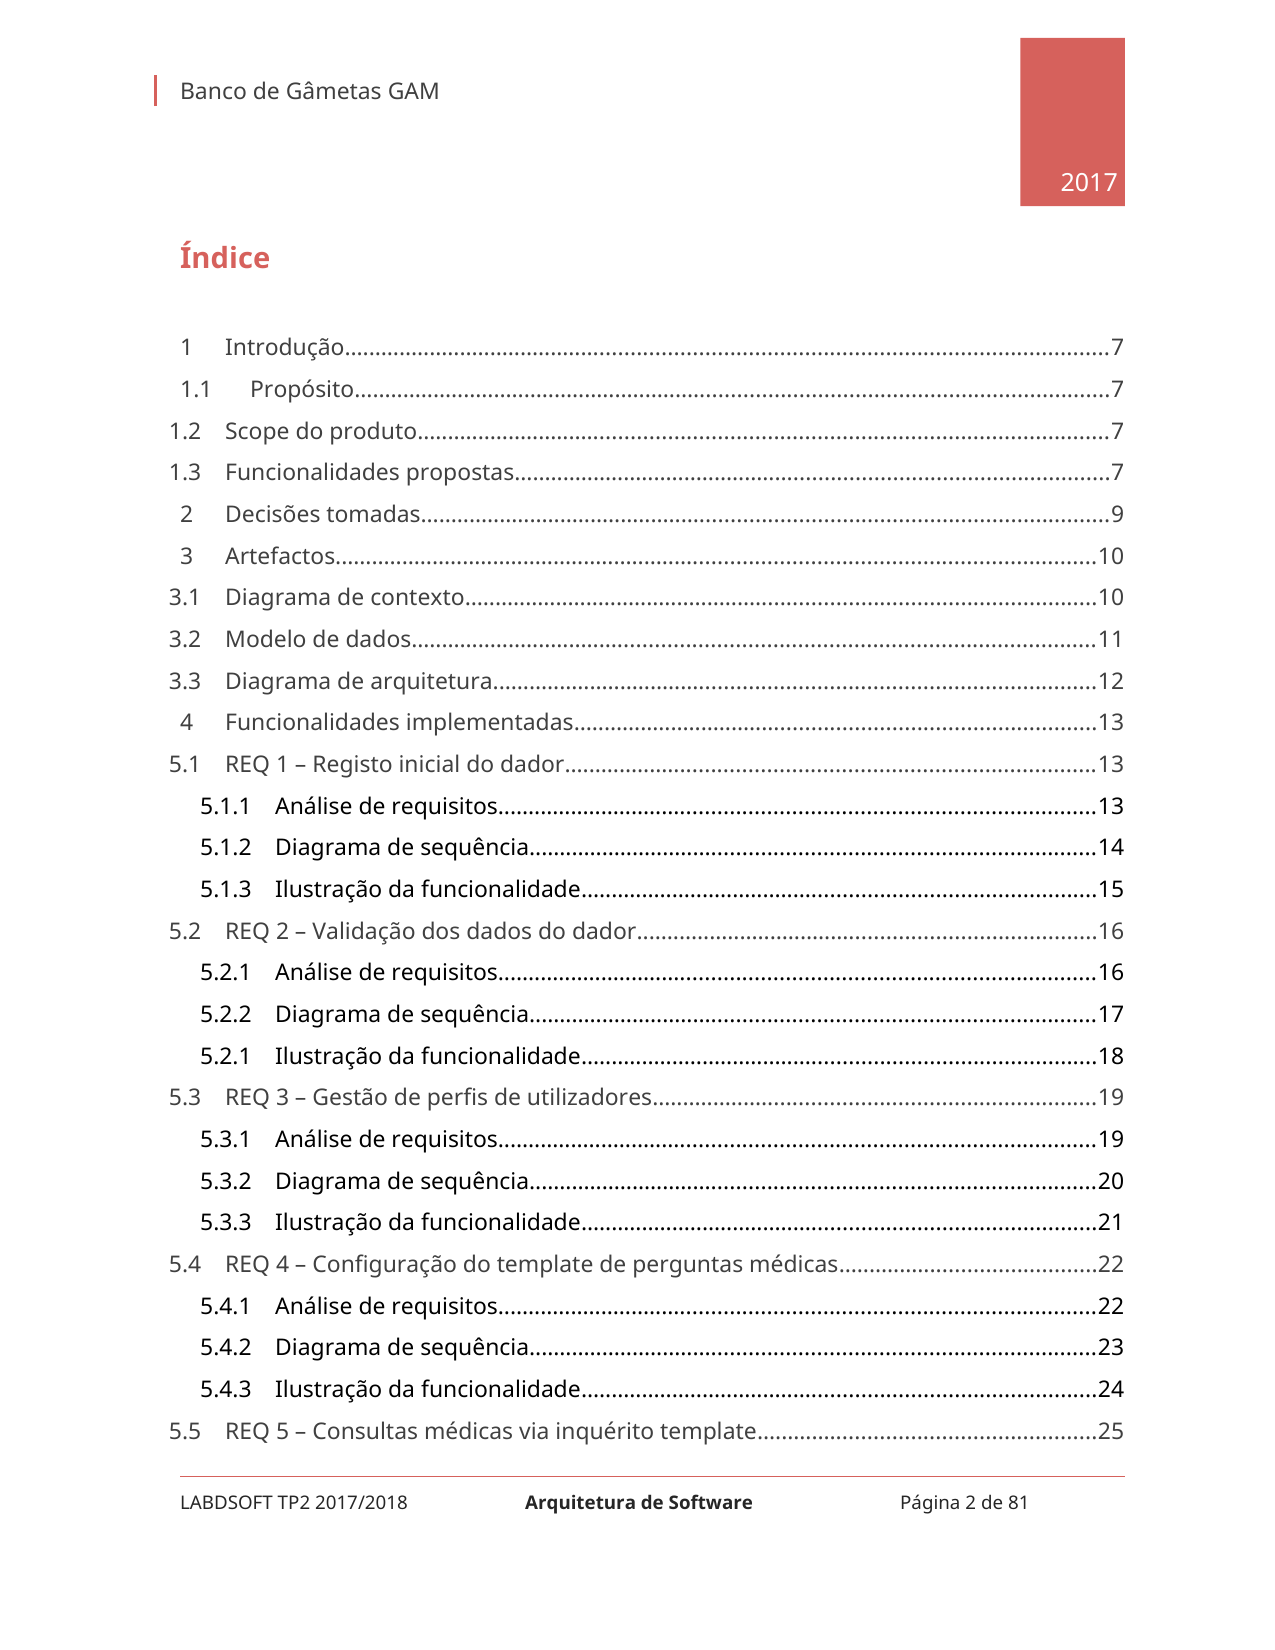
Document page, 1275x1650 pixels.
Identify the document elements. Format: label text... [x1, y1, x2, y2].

text Índice [180, 237, 1125, 277]
